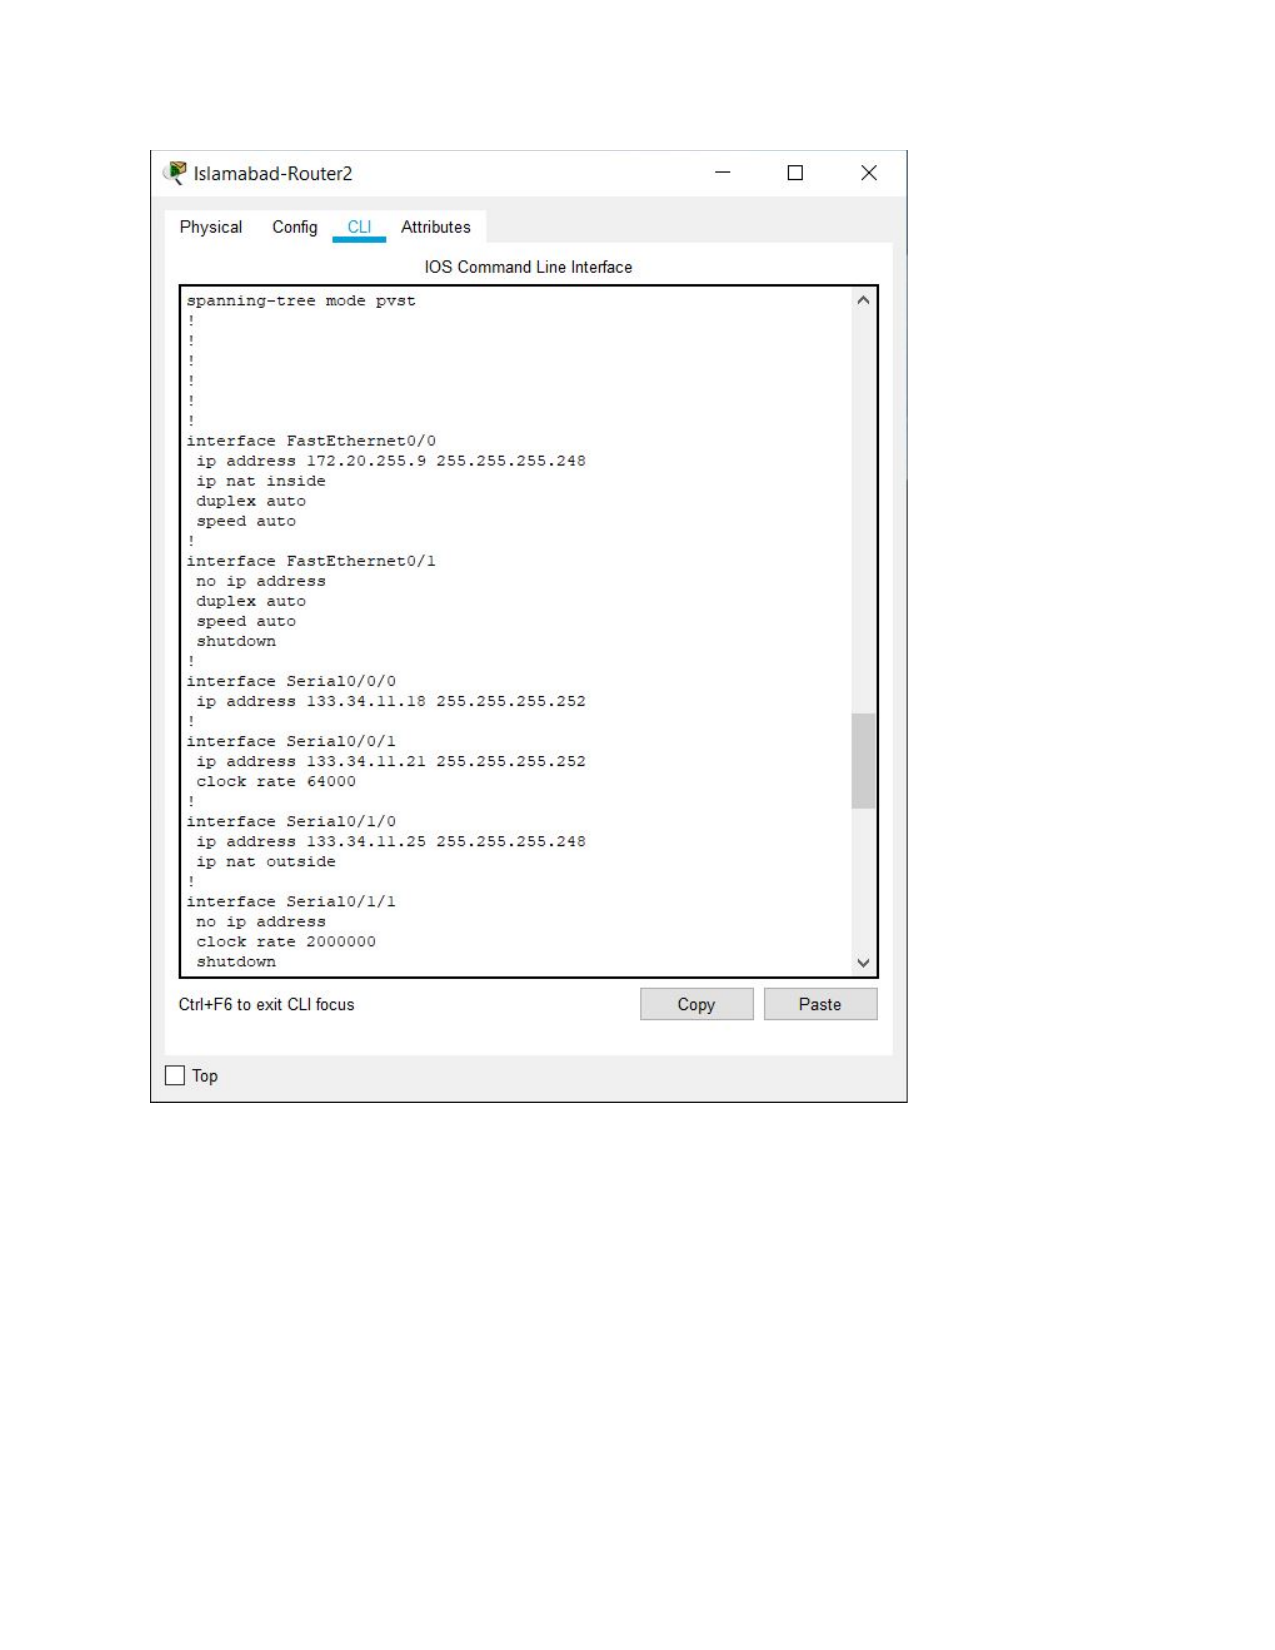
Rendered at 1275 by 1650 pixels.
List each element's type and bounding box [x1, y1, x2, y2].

picture [150, 150, 908, 1103]
